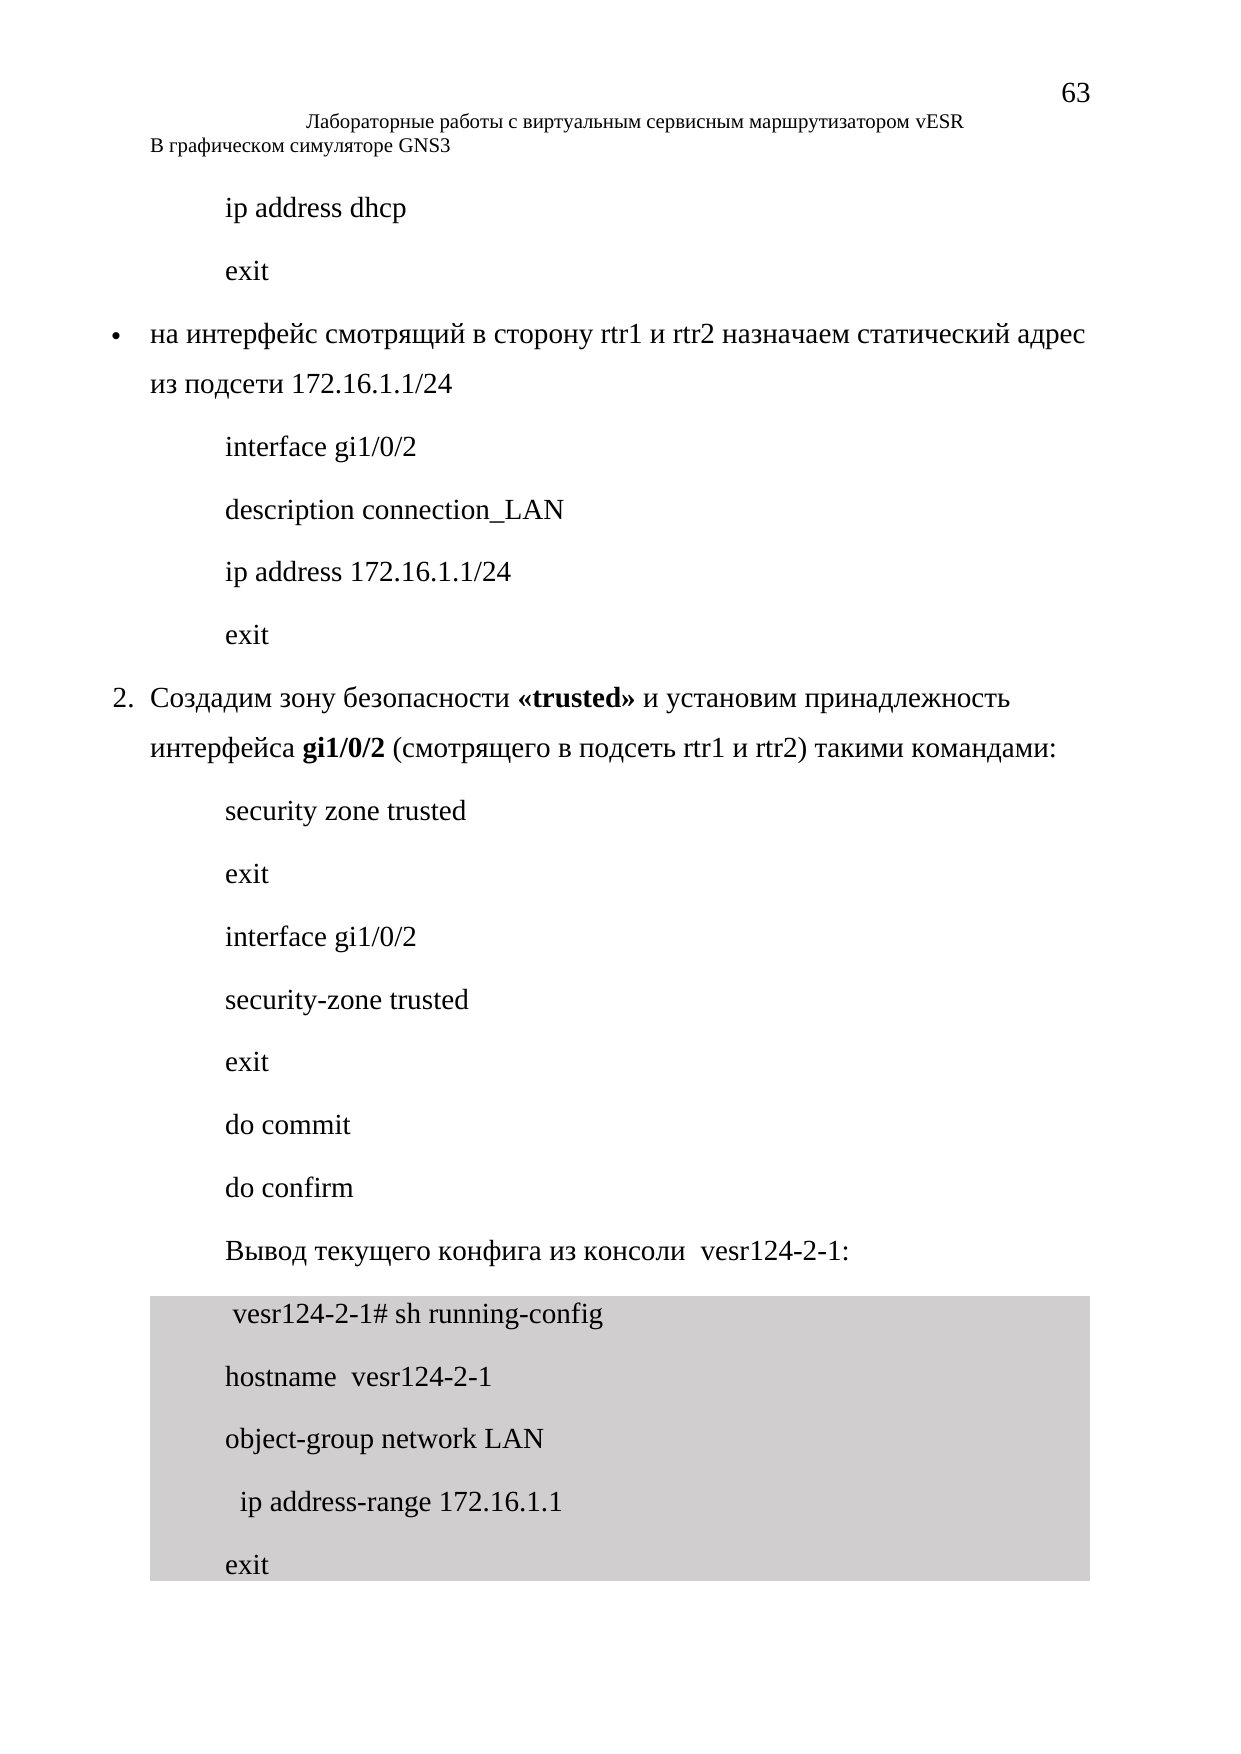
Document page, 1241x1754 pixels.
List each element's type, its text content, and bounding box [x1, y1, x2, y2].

text exit [150, 253, 1090, 287]
text exit [150, 617, 1090, 651]
list Создадим зону безопасности «trusted» и установим принадлежность интерфейса gi1/0/2 (смотрящего в подсеть rtr1 и rtr2) такими командами: [112, 680, 1090, 764]
text exit [150, 856, 1090, 890]
text hostname vesr124-2-1 [150, 1359, 1090, 1392]
text vesr124-2-1# sh running-config [150, 1296, 1090, 1329]
text do commit [150, 1107, 1090, 1141]
text Вывод текущего конфига из консоли vesr124-2-1: [150, 1233, 1090, 1267]
text exit [150, 1044, 1090, 1078]
text security zone trusted [150, 793, 1090, 827]
text security-zone trusted [150, 982, 1090, 1015]
text interface gi1/0/2 [150, 919, 1090, 952]
text ip address 172.16.1.1/24 [150, 554, 1090, 588]
list на интерфейс смотрящий в сторону rtr1 и rtr2 назначаем статический адрес из подсети 172.16.1.1/24 [112, 316, 1090, 400]
text do confirm [150, 1170, 1090, 1204]
text description connection_LAN [150, 492, 1090, 525]
text exit [150, 1547, 1090, 1581]
text interface gi1/0/2 [150, 429, 1090, 462]
text ip address-range 172.16.1.1 [150, 1484, 1090, 1518]
text object-group network LAN [150, 1421, 1090, 1455]
text ip address dhcp [150, 190, 1090, 224]
